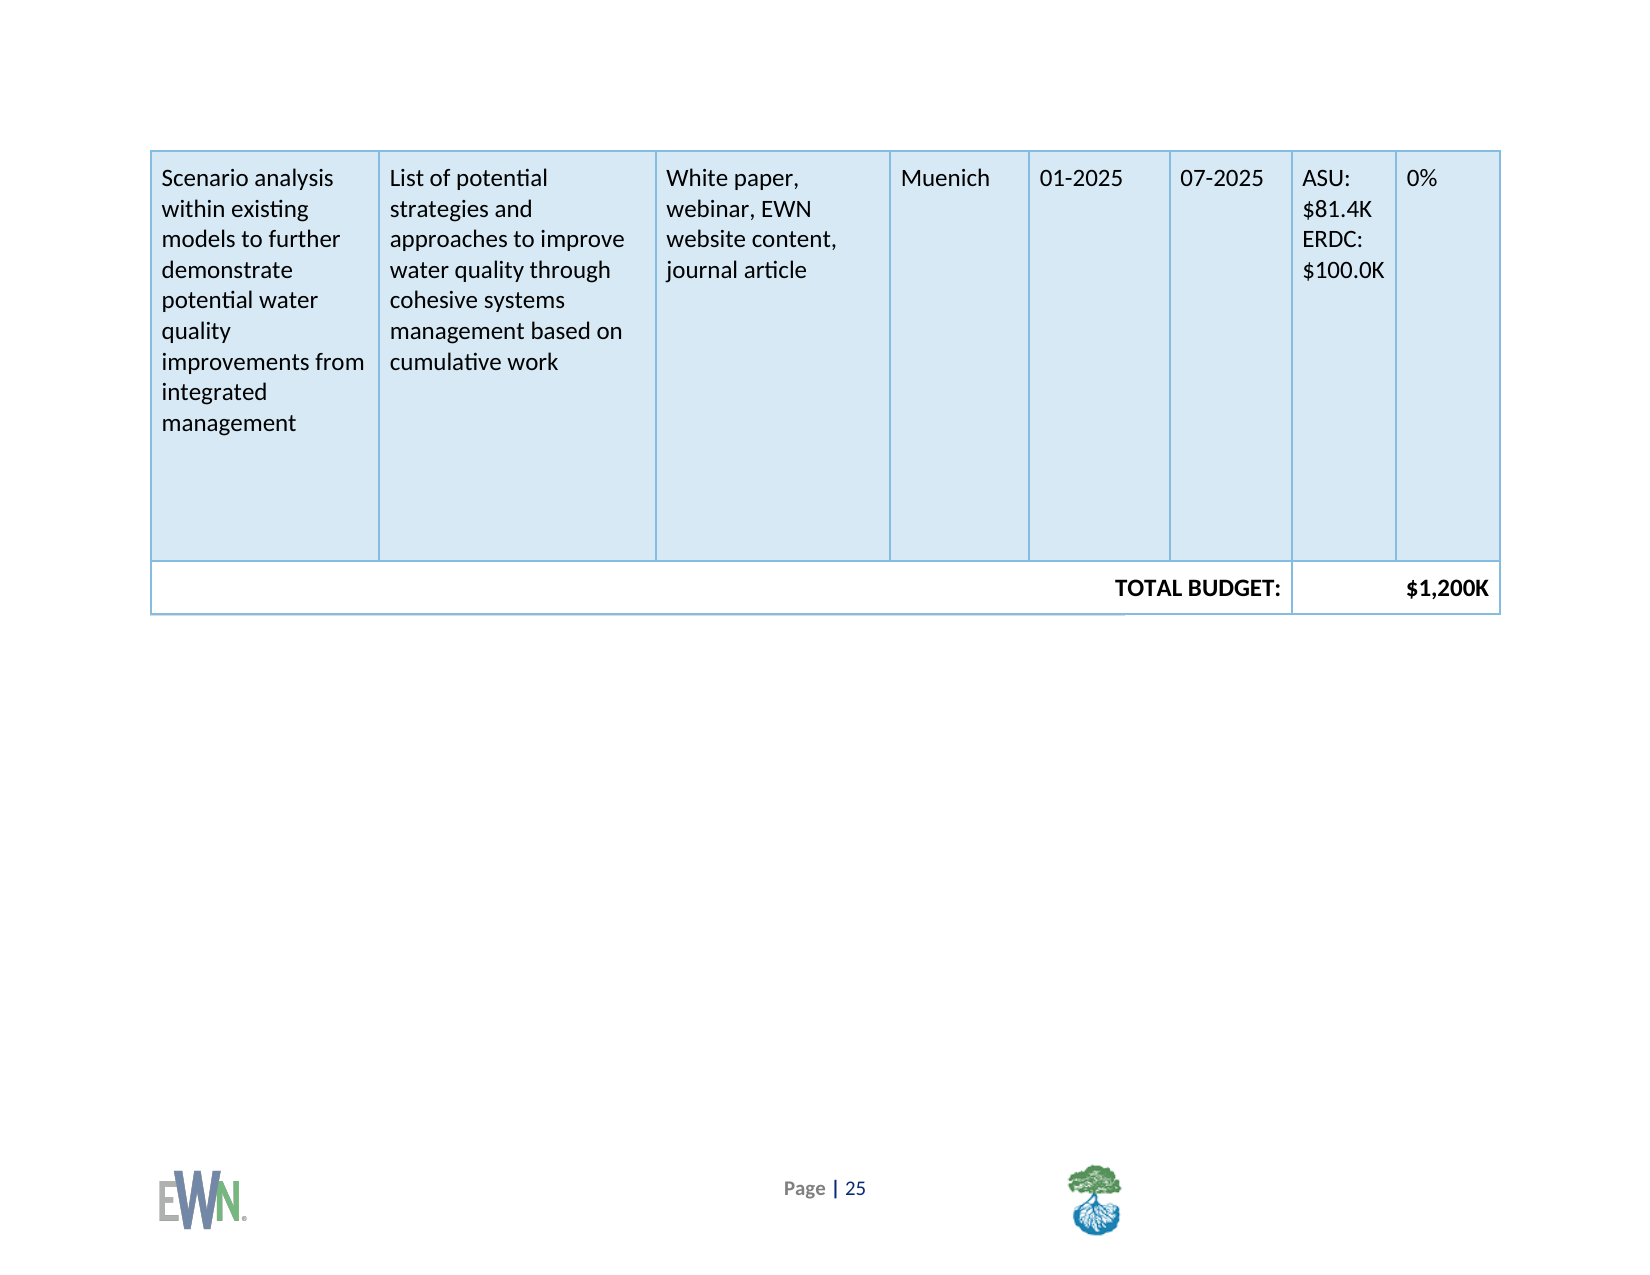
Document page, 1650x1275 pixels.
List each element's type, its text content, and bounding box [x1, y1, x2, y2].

picture [150, 1162, 256, 1238]
table_cell TOTAL BUDGET: [152, 562, 1291, 613]
table_cell White paper, webinar, EWN website content, journal article [657, 152, 889, 560]
table_cell ASU: $81.4K ERDC: $100.0K [1293, 152, 1395, 560]
table_cell List of potential strategies and approaches to improve water quality through cohesive systems management based on cumulative work [380, 152, 655, 560]
table_cell $1,200K [1293, 562, 1499, 613]
table_cell Scenario analysis within existing models to further demonstrate potential water quality improvements from integrated management [152, 152, 378, 560]
table_cell 01-2025 [1030, 152, 1169, 560]
table_cell 07-2025 [1171, 152, 1291, 560]
table_cell 0% [1397, 152, 1499, 560]
picture [1064, 1162, 1126, 1238]
table_cell Muenich [891, 152, 1028, 560]
